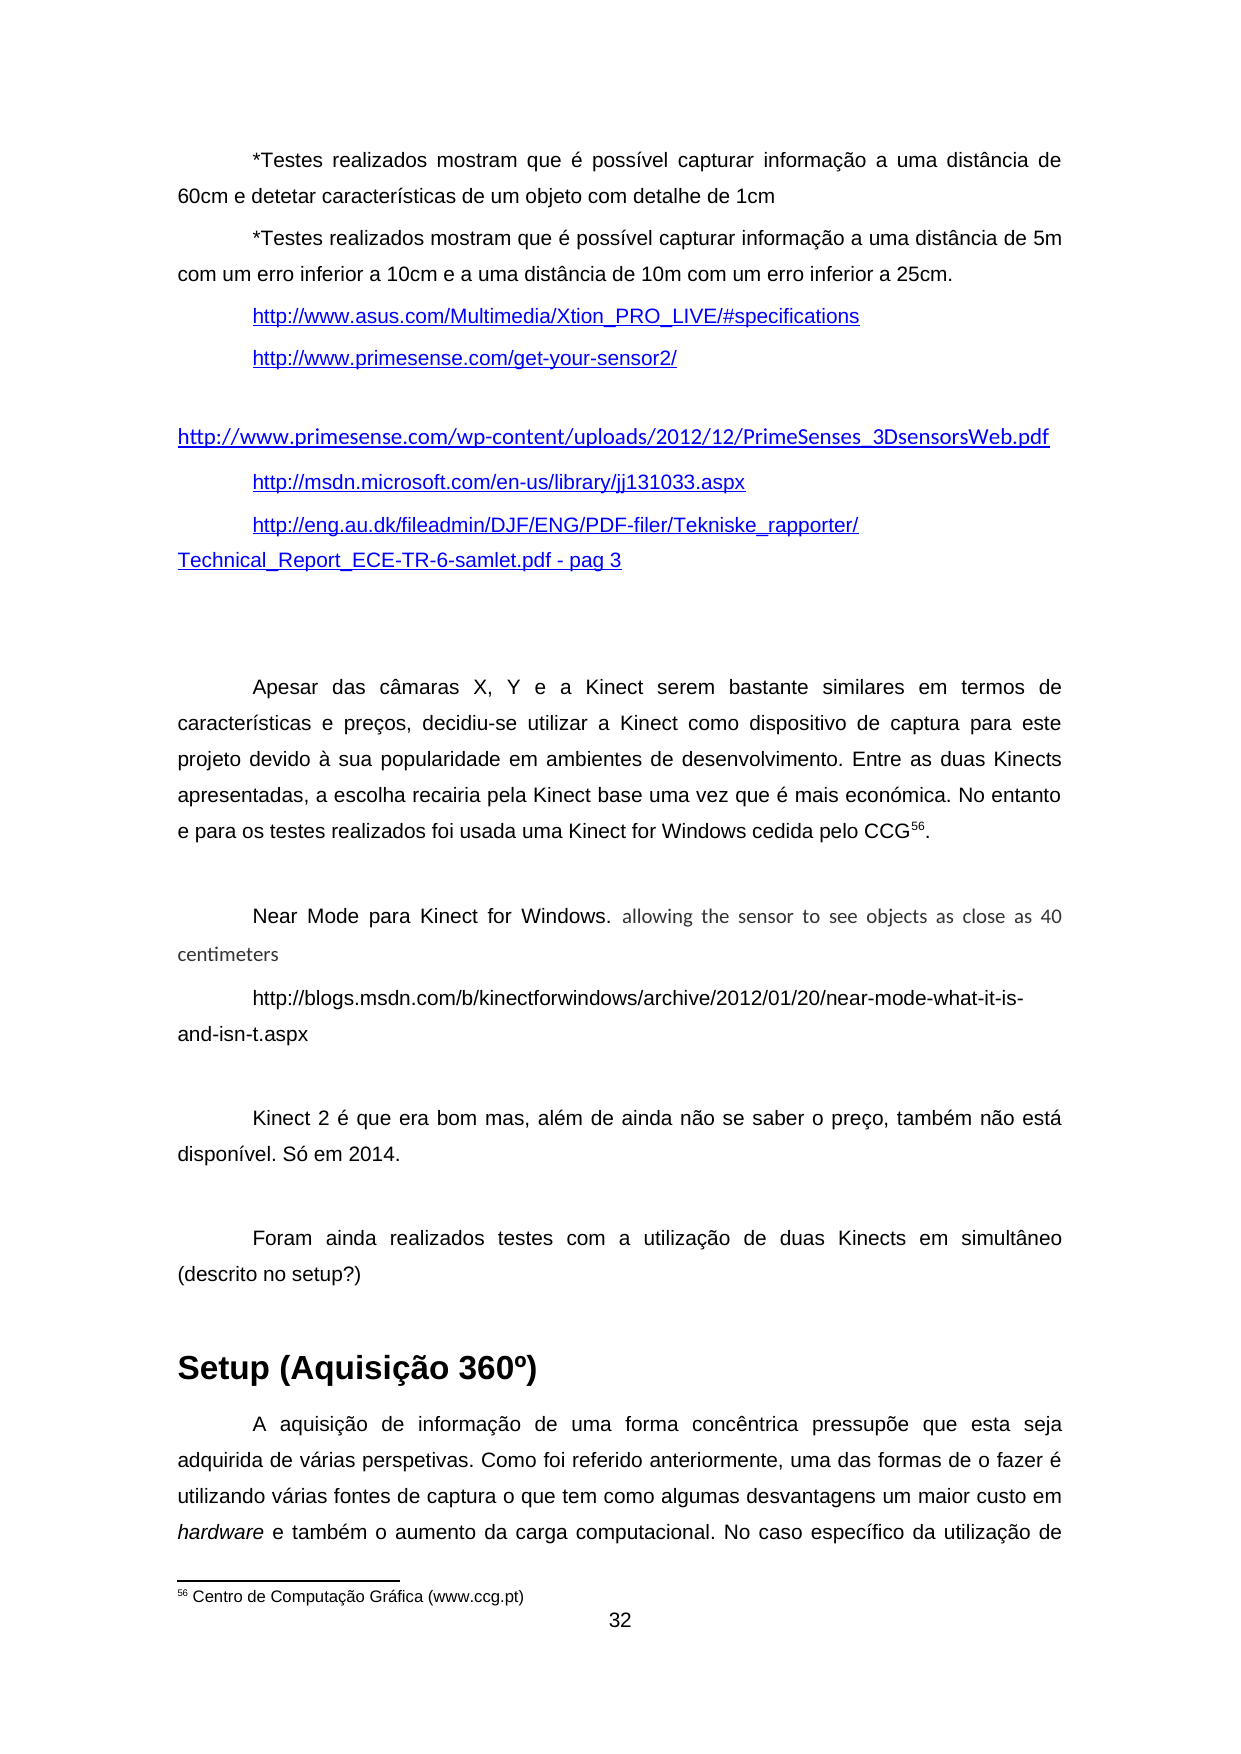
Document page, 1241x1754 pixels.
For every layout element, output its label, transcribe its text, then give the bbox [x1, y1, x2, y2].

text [177, 1412, 1063, 1544]
text http://blogs.msdn.com/b/kinectforwindows/archive/2012/01/20/near-mode-what-it-is-and-isn-t.aspx [177, 986, 1063, 1045]
text Apesar das câmaras X, Y e a Kinect serem bastante similares em termos de características e preços, decidiu-se utilizar a Kinect como dispositivo de captura para este projeto devido à sua popularidade em ambientes de desenvolvimento. Entre as duas Kinects apresentadas, a escolha recairia pela Kinect base uma vez que é mais económica. No entanto e para os testes realizados foi usada uma Kinect for Windows cedida pelo CCG. [177, 675, 1063, 843]
text Kinect 2 é que era bom mas, além de ainda não se saber o preço, também não está disponível. Só em 2014. [177, 1106, 1063, 1166]
text *Testes realizados mostram que é possível capturar informação a uma distância de 60cm e detetar características de um objeto com detalhe de 1cm [177, 148, 1063, 208]
text http://msdn.microsoft.com/en-us/library/jj131033.aspx [177, 470, 1063, 494]
text Near Mode para Kinect for Windows. allowing the sensor to see objects as close as 40 centimeters [177, 903, 1063, 967]
text Setup (Aquisição 360º) [177, 1348, 1063, 1386]
text *Testes realizados mostram que é possível capturar informação a uma distância de 5m com um erro inferior a 10cm e a uma distância de 10m com um erro inferior a 25cm. [177, 226, 1063, 286]
text Foram ainda realizados testes com a utilização de duas Kinects em simultâneo (descrito no setup?) [177, 1226, 1063, 1286]
text http://eng.au.dk/fileadmin/DJF/ENG/PDF-filer/Tekniske_rapporter/Technical_Report_ECE-TR-6-samlet.pdf - pag 3 [177, 512, 1063, 572]
text http://www.asus.com/Multimedia/Xtion_PRO_LIVE/#specifications [177, 304, 1063, 328]
text http://www.primesense.com/get-your-sensor2/ http://www.primesense.com/wp-content/uploads/2012/12/PrimeSenses_3DsensorsWeb.pdf [177, 346, 1063, 450]
